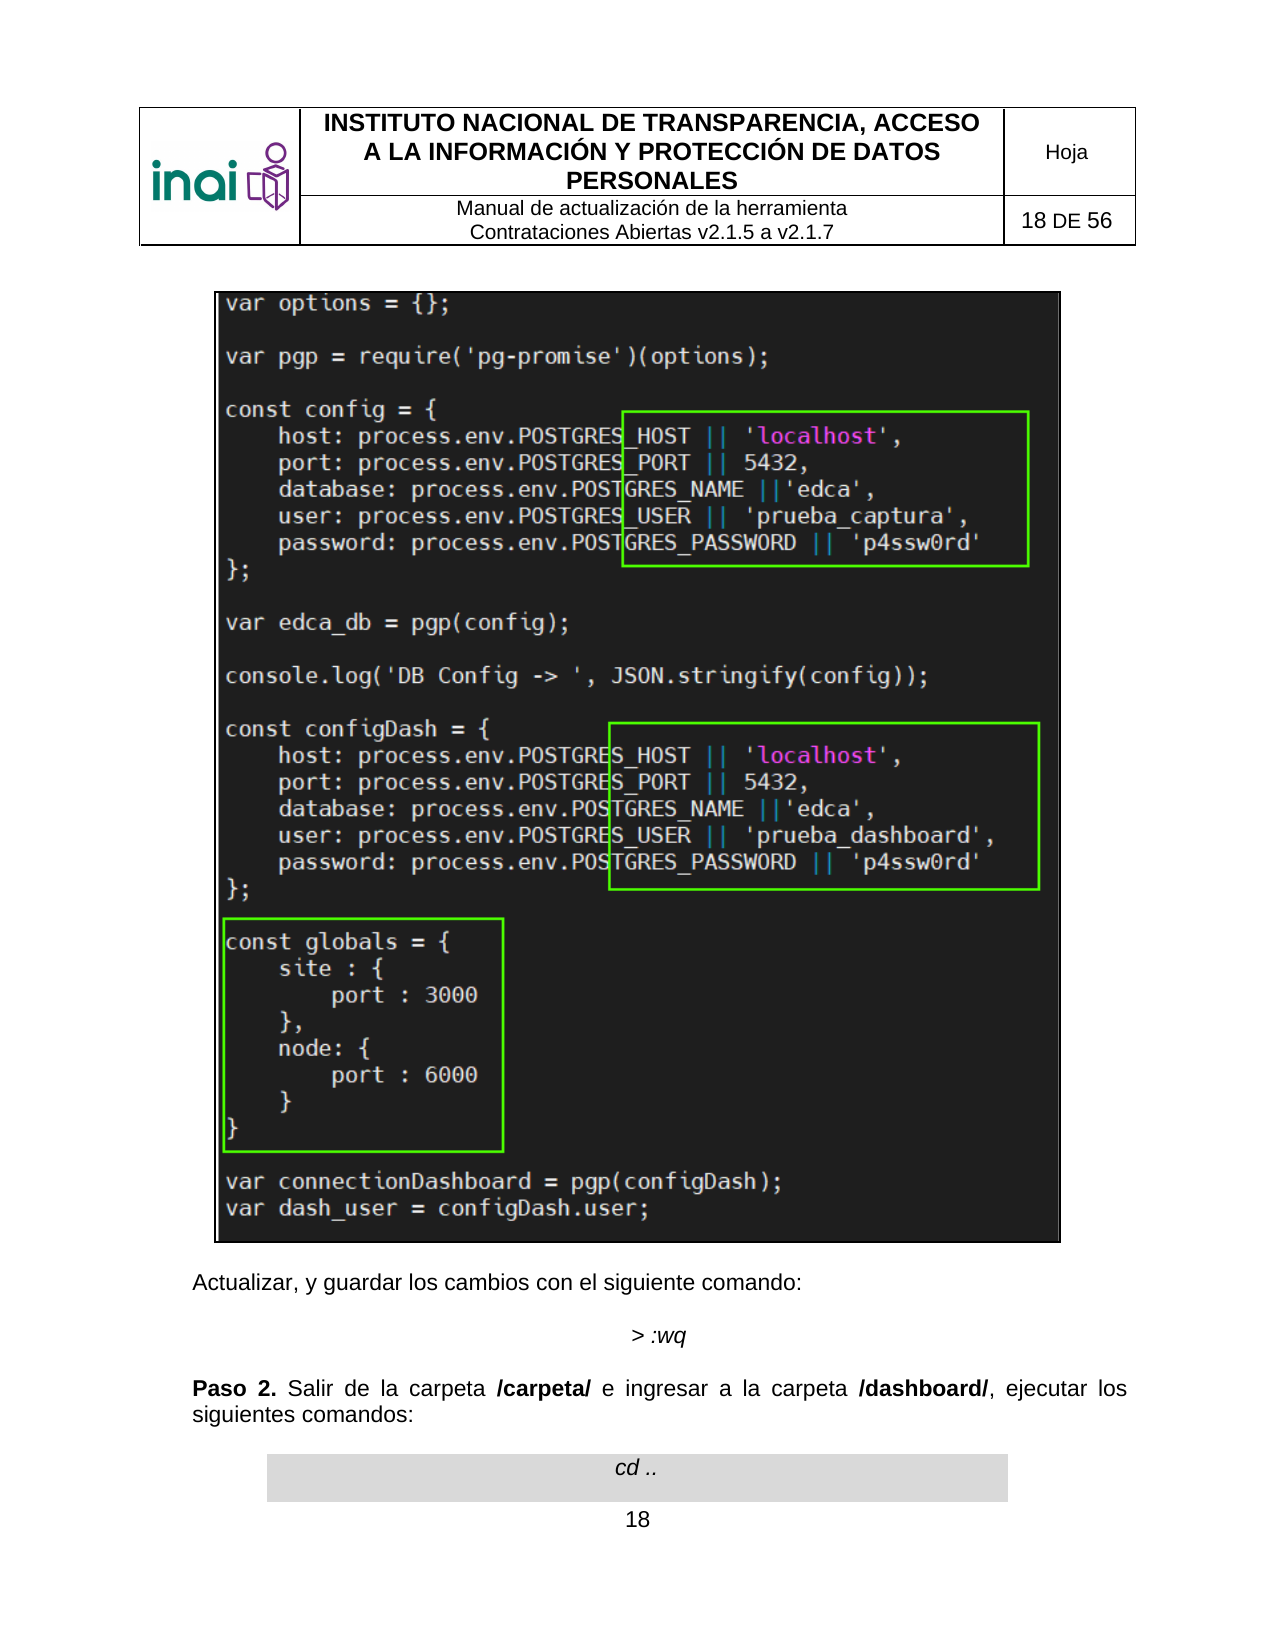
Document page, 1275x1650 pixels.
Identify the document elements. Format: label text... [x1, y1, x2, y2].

table_header cd .. cd dashboard [267, 1454, 1008, 1502]
text Actualizar, y guardar los cambios con el siguiente comando: [192, 1269, 1127, 1296]
text > :wq [192, 1322, 1127, 1348]
picture [216, 293, 1059, 1241]
text Paso 2. Salir de la carpeta /carpeta/ e ingresar a la carpeta /dashboard/, ejecutar los siguientes comandos: [192, 1375, 1127, 1427]
picture [150, 141, 294, 212]
